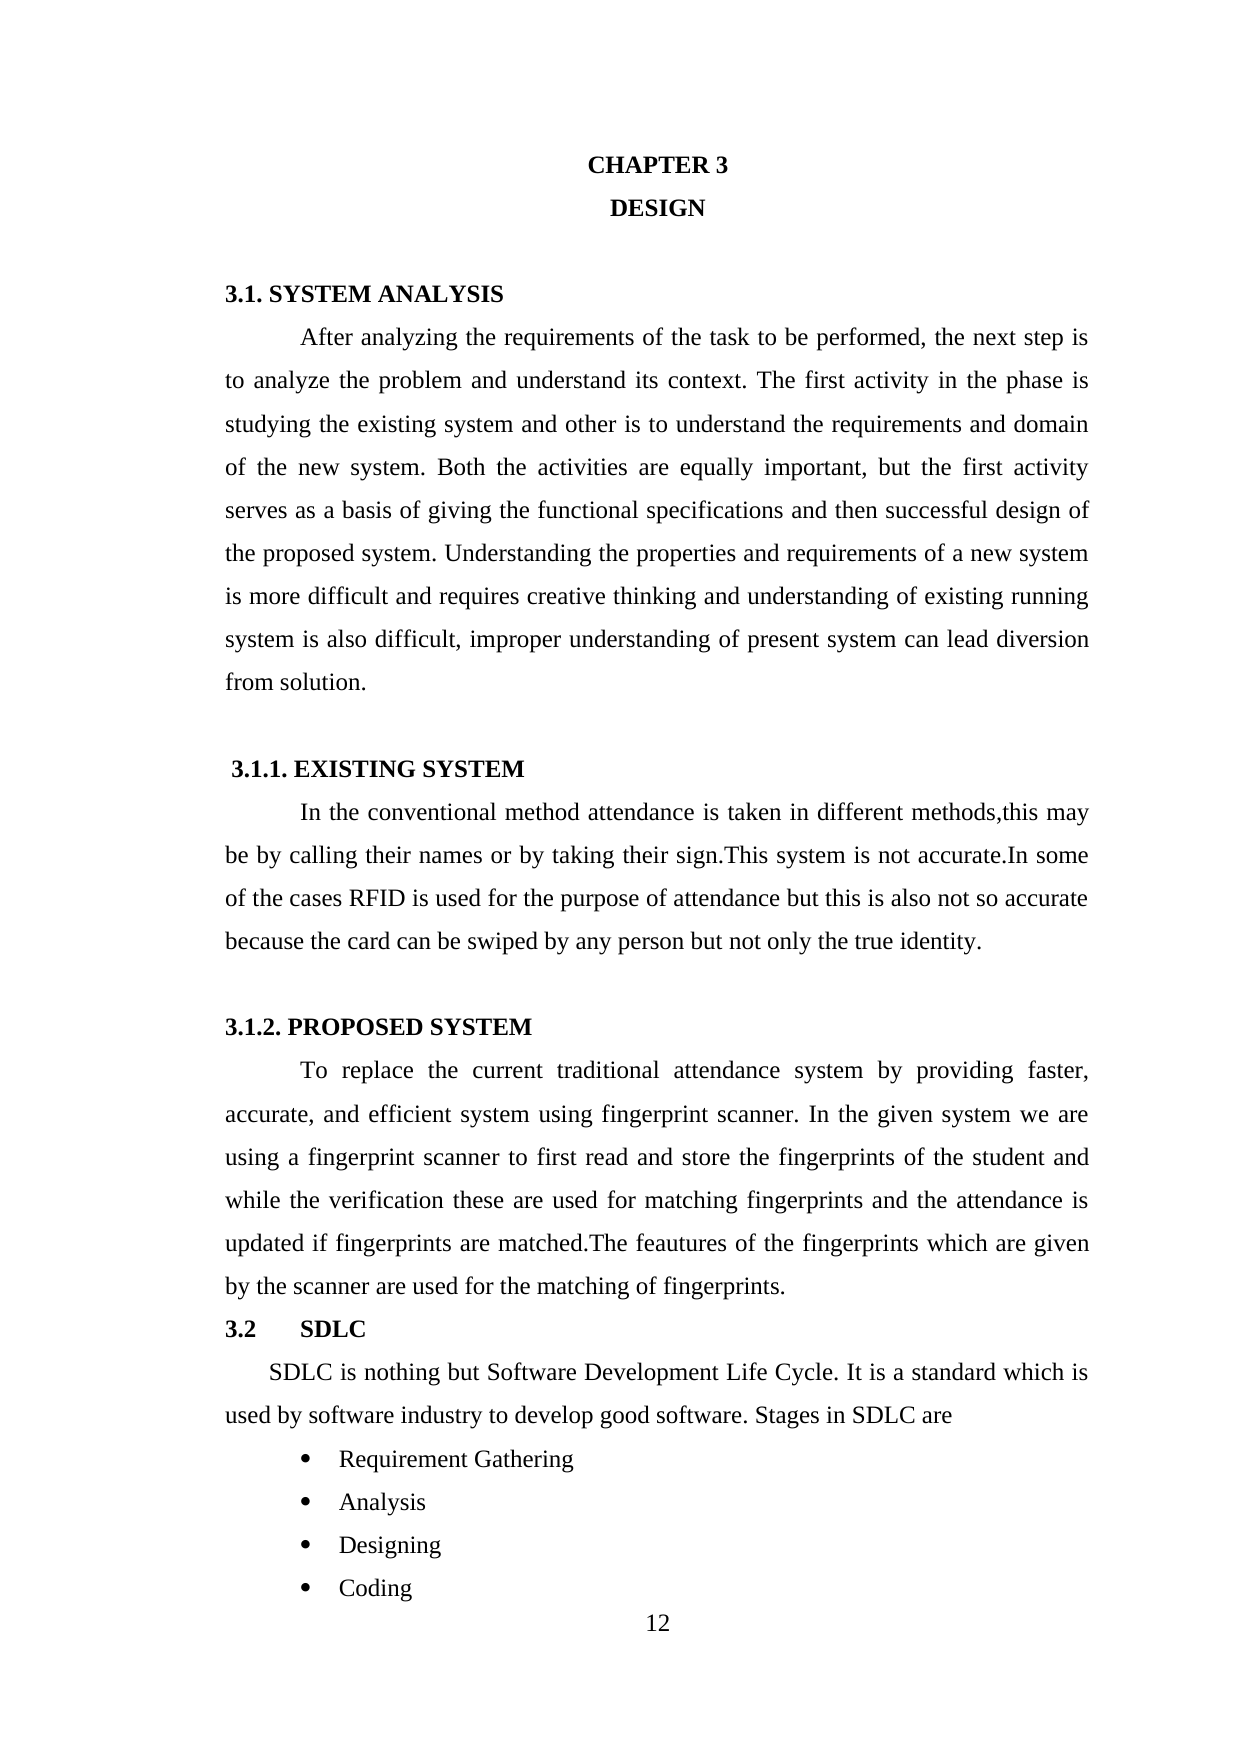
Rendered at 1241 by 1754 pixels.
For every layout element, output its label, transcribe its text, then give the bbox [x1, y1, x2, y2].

text 3.1.2. Proposed System [225, 1012, 1090, 1041]
text 3.1. SYSTEM ANALYSIS [225, 279, 1090, 308]
list Analysis [301, 1487, 1090, 1516]
list SDLC [225, 1314, 1090, 1343]
text To replace the current traditional attendance system by providing faster, accurate, and efficient system using fingerprint scanner. In the given system we are using a fingerprint scanner to first read and store the fingerprints of the student and while the verification these are used for matching fingerprints and the attendance is updated if fingerprints are matched.The feautures of the fingerprints which are given by the scanner are used for the matching of fingerprints. [225, 1056, 1090, 1300]
list Coding [301, 1573, 1090, 1602]
text CHAPTER 3 [225, 150, 1090, 179]
list Requirement Gathering [301, 1444, 1090, 1472]
list Designing [301, 1530, 1090, 1559]
text SDLC is nothing but Software Development Life Cycle. It is a standard which is used by software industry to develop good software. Stages in SDLC are [225, 1357, 1090, 1429]
text In the conventional method attendance is taken in different methods,this may be by calling their names or by taking their sign.This system is not accurate.In some of the cases RFID is used for the purpose of attendance but this is also not so accurate because the card can be swiped by any person but not only the true identity. [225, 797, 1090, 955]
text 3.1.1. EXISTING system [225, 754, 1090, 782]
text After analyzing the requirements of the task to be performed, the next step is to analyze the problem and understand its context. The first activity in the phase is studying the existing system and other is to understand the requirements and domain of the new system. Both the activities are equally important, but the first activity serves as a basis of giving the functional specifications and then successful design of the proposed system. Understanding the properties and requirements of a new system is more difficult and requires creative thinking and understanding of existing running system is also difficult, improper understanding of present system can lead diversion from solution. [225, 322, 1090, 696]
text DESIGN [225, 193, 1090, 222]
